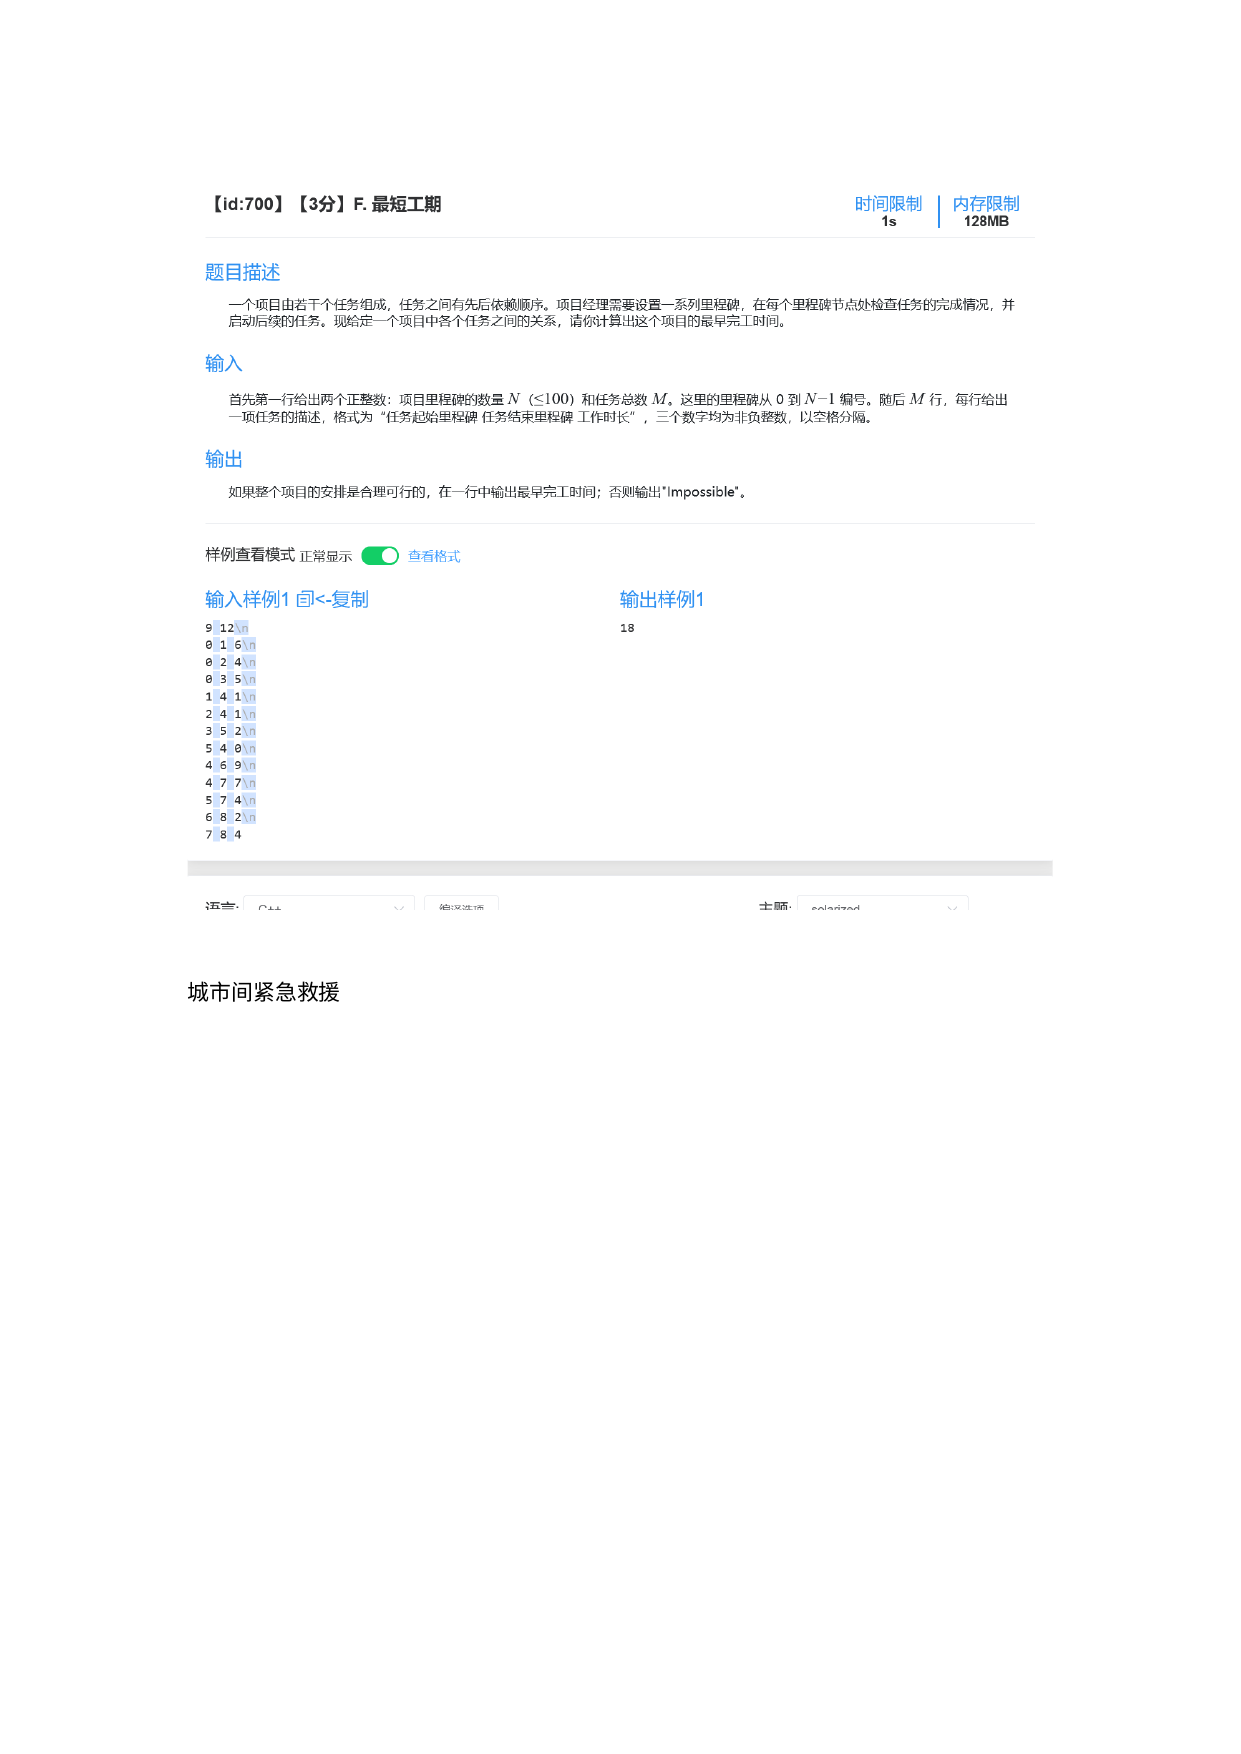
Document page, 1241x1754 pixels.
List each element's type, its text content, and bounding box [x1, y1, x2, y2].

text 城市间紧急救援 [187, 974, 1053, 1007]
picture [187, 162, 1053, 910]
